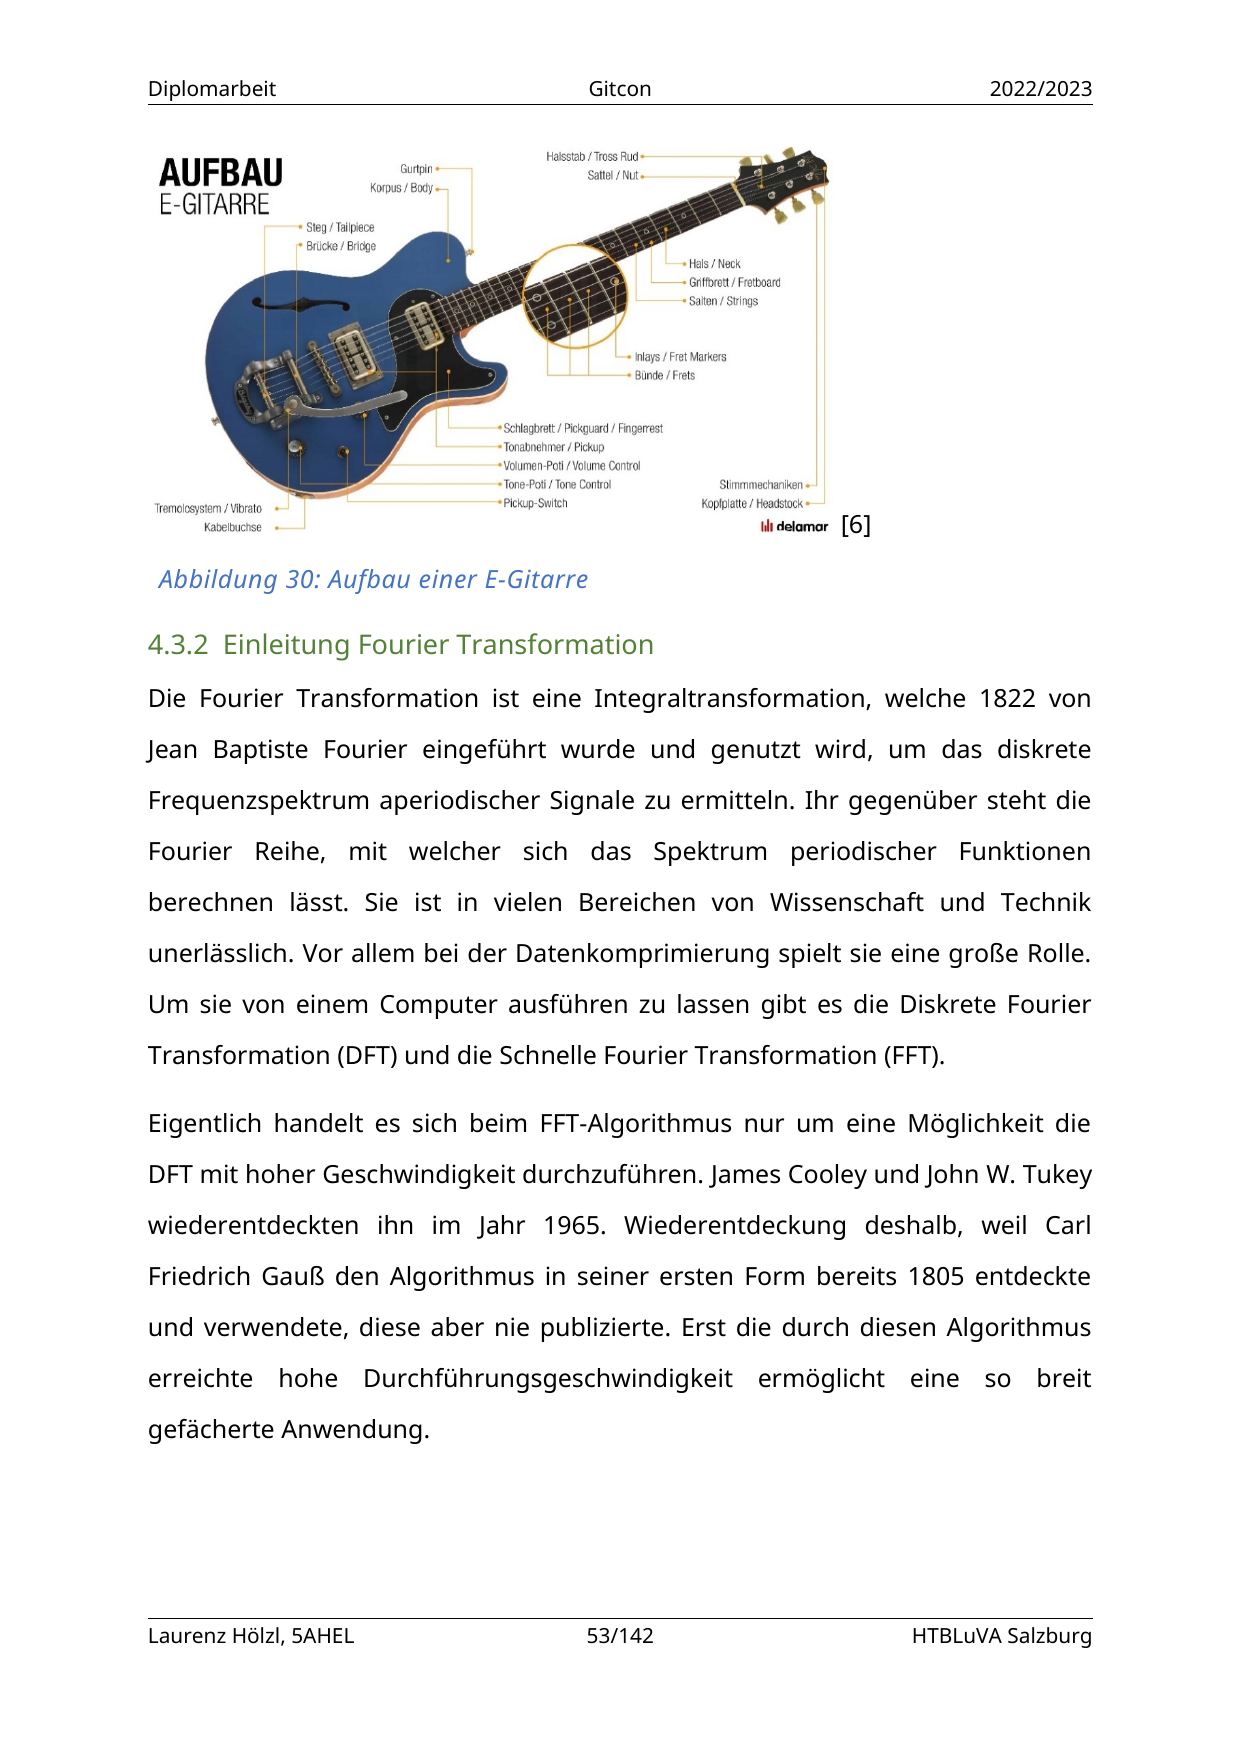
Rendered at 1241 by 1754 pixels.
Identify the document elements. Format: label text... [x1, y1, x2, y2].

subtitle Einleitung Fourier Transformation [148, 625, 1093, 662]
text Abbildung 30: Aufbau einer E-Gitarre [159, 561, 592, 596]
picture [147, 147, 835, 534]
text Eigentlich handelt es sich beim FFT-Algorithmus nur um eine Möglichkeit die DFT mit hoher Geschwindigkeit durchzuführen. James Cooley und John W. Tukey wiederentdeckten ihn im Jahr 1965. Wiederentdeckung deshalb, weil Carl Friedrich Gauß den Algorithmus in seiner ersten Form bereits 1805 entdeckte und verwendete, diese aber nie publizierte. Erst die durch diesen Algorithmus erreichte hohe Durchführungsgeschwindigkeit ermöglicht eine so breit gefächerte Anwendung. [148, 1106, 1093, 1446]
text Die Fourier Transformation ist eine Integraltransformation, welche 1822 von Jean Baptiste Fourier eingeführt wurde und genutzt wird, um das diskrete Frequenzspektrum aperiodischer Signale zu ermitteln. Ihr gegenüber steht die Fourier Reihe, mit welcher sich das Spektrum periodischer Funktionen berechnen lässt. Sie ist in vielen Bereichen von Wissenschaft und Technik unerlässlich. Vor allem bei der Datenkomprimierung spielt sie eine große Rolle. Um sie von einem Computer ausführen zu lassen gibt es die Diskrete Fourier Transformation (DFT) und die Schnelle Fourier Transformation (FFT). [148, 681, 1093, 1072]
